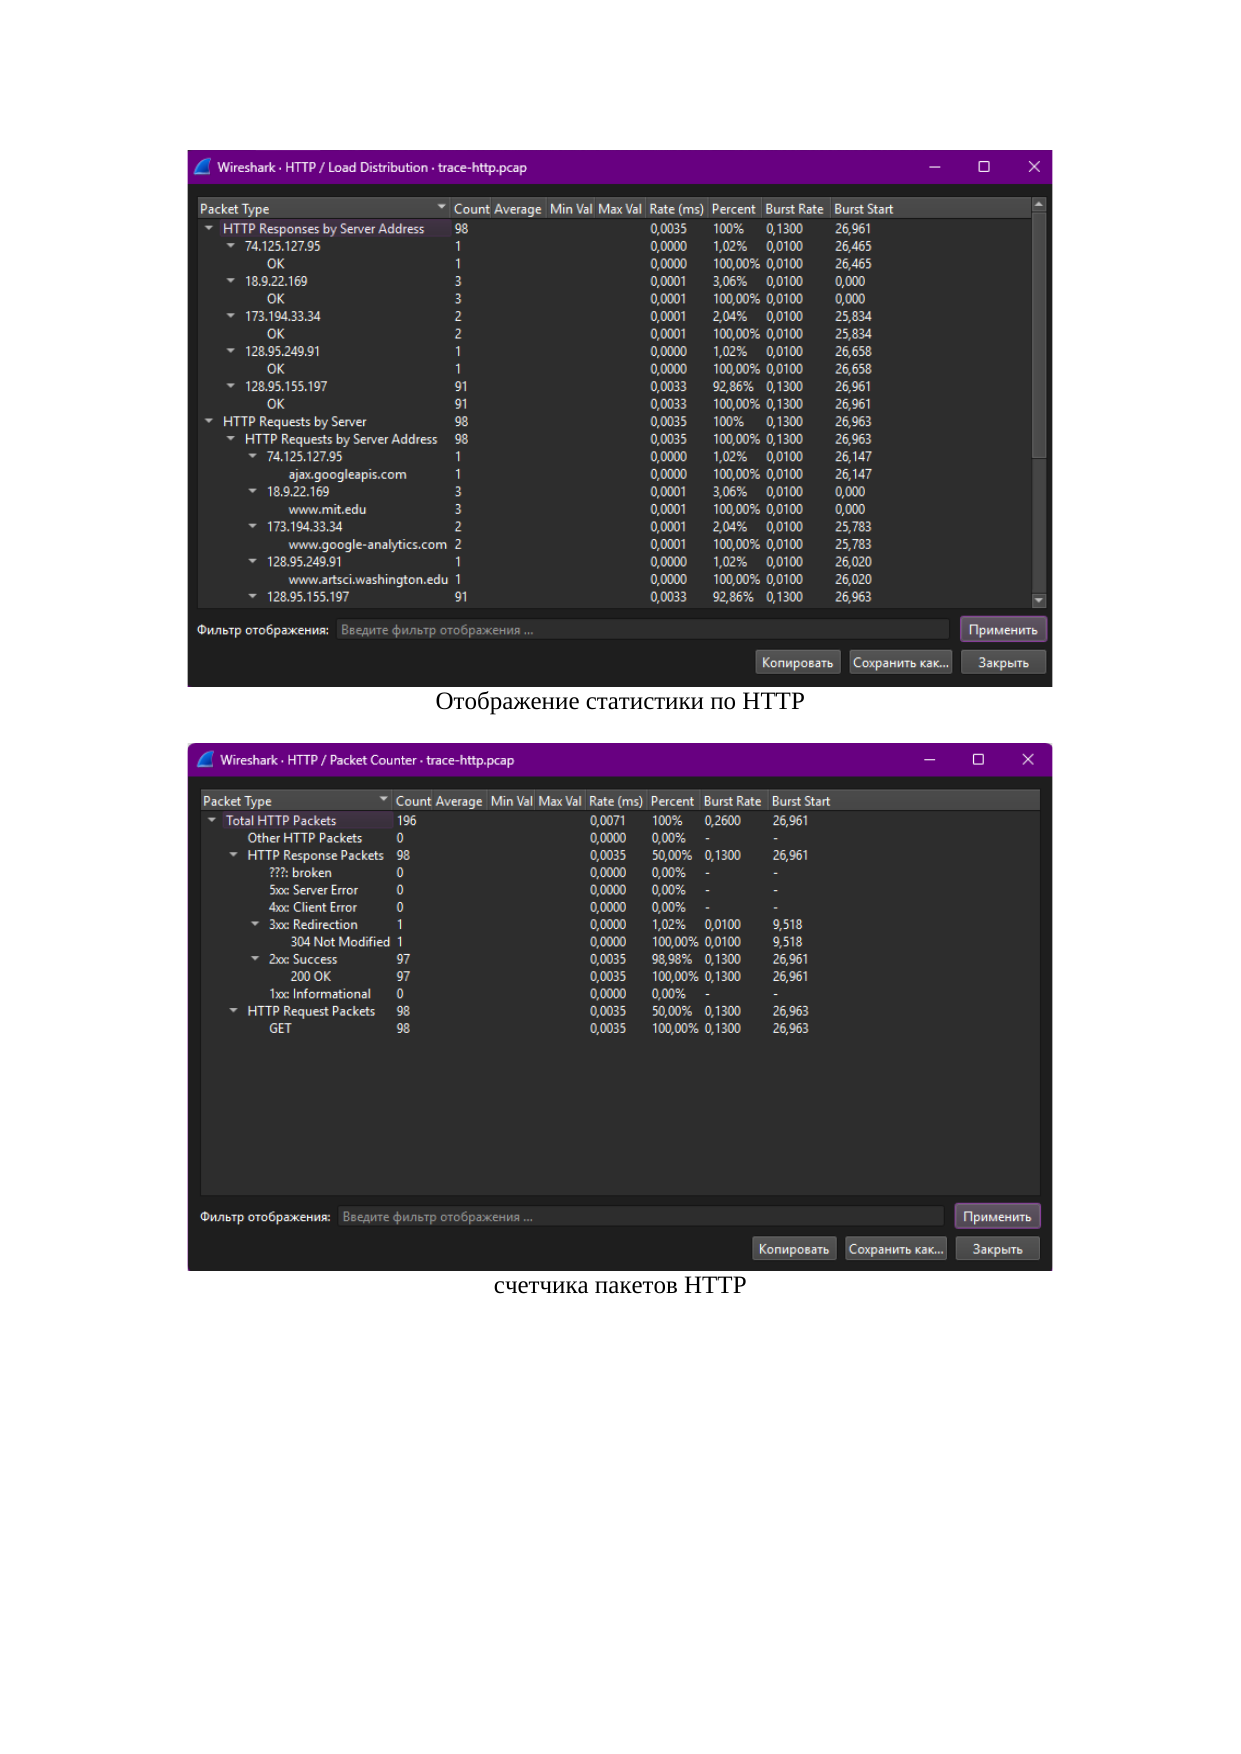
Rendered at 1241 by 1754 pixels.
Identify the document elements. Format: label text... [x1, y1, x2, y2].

picture [187, 150, 1053, 687]
text Отображение статистики по HTTP [187, 687, 1053, 715]
text счетчика пакетов HTTP [187, 1271, 1053, 1299]
picture [187, 743, 1053, 1271]
